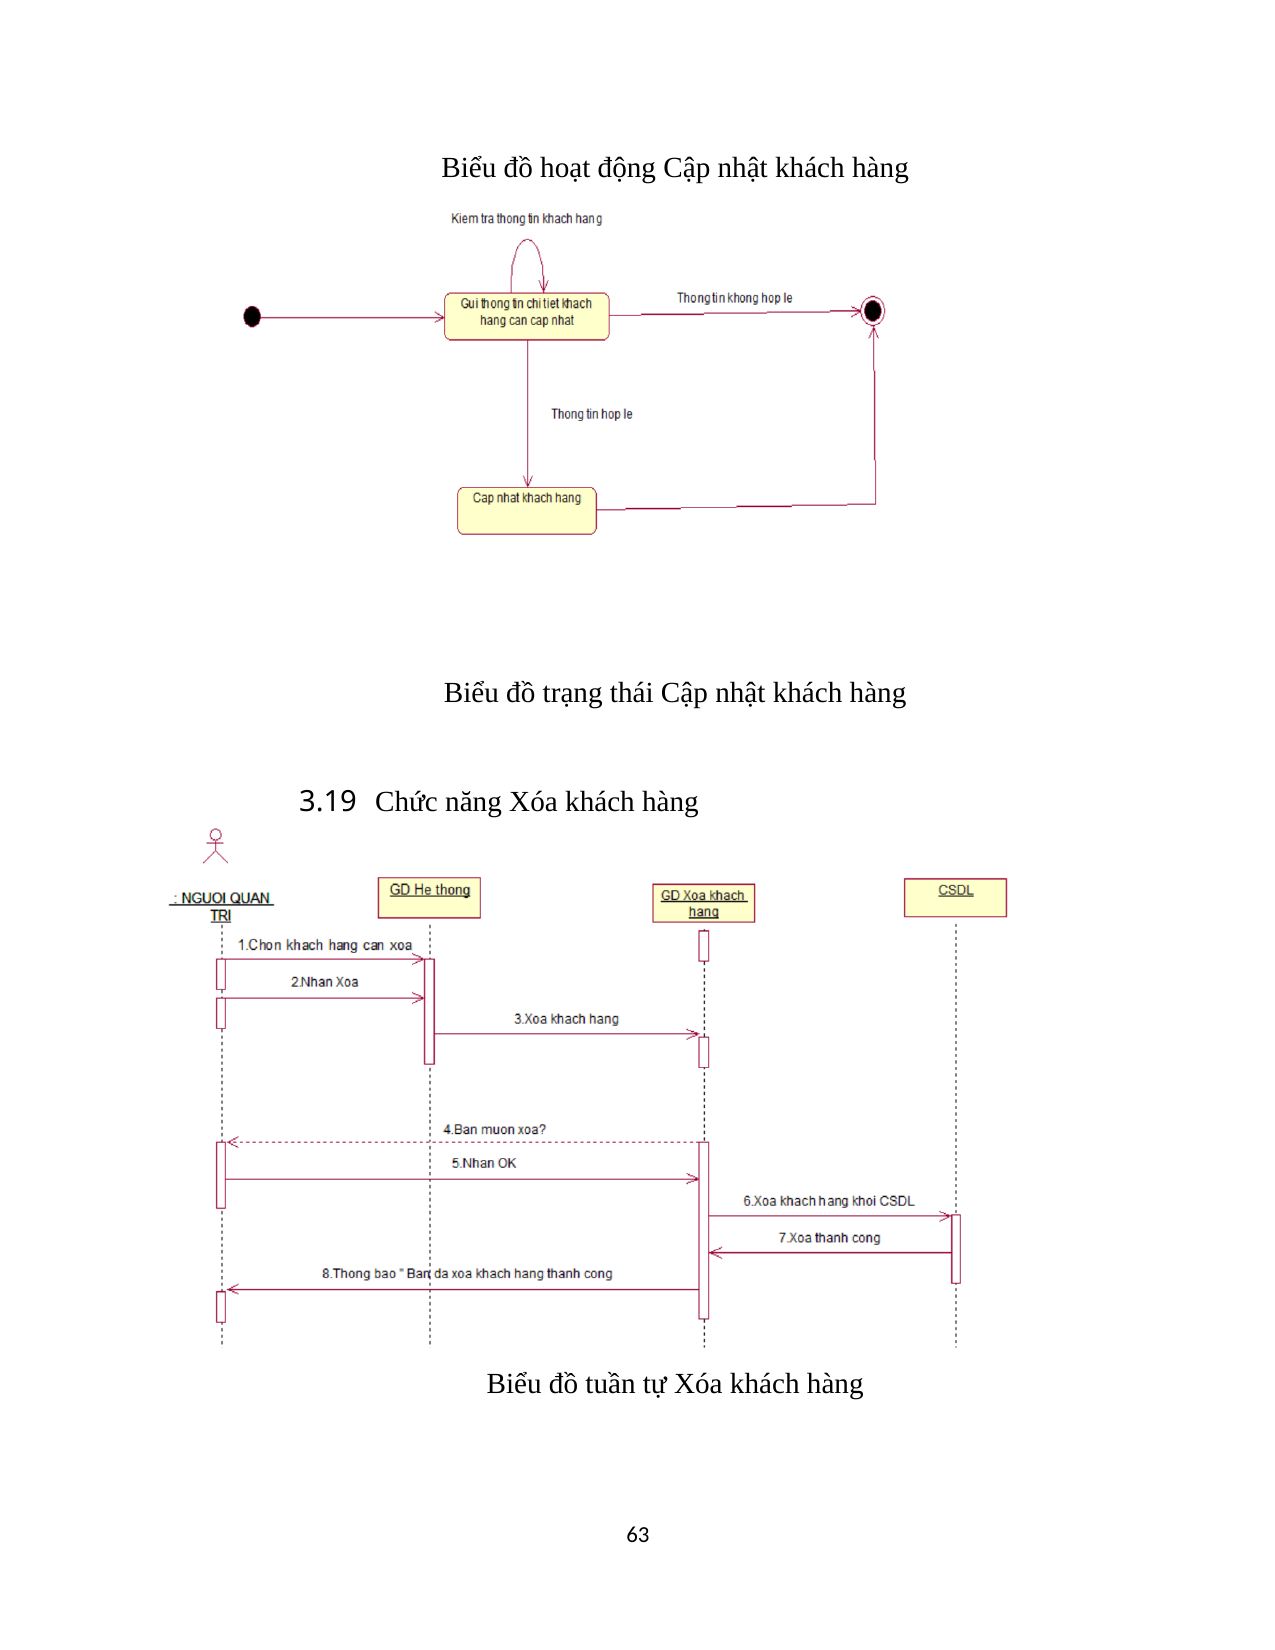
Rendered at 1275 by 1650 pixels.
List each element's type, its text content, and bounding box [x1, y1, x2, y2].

list Biểu đồ tuần tự Xóa khách hàng [225, 1366, 1125, 1400]
picture [150, 202, 930, 656]
list Biểu đồ hoạt động Cập nhật khách hàng [225, 150, 1125, 183]
list Biểu đồ trạng thái Cập nhật khách hàng [225, 675, 1125, 708]
subtitle Chức năng Xóa khách hàng [299, 780, 1125, 820]
picture [150, 823, 1091, 1348]
